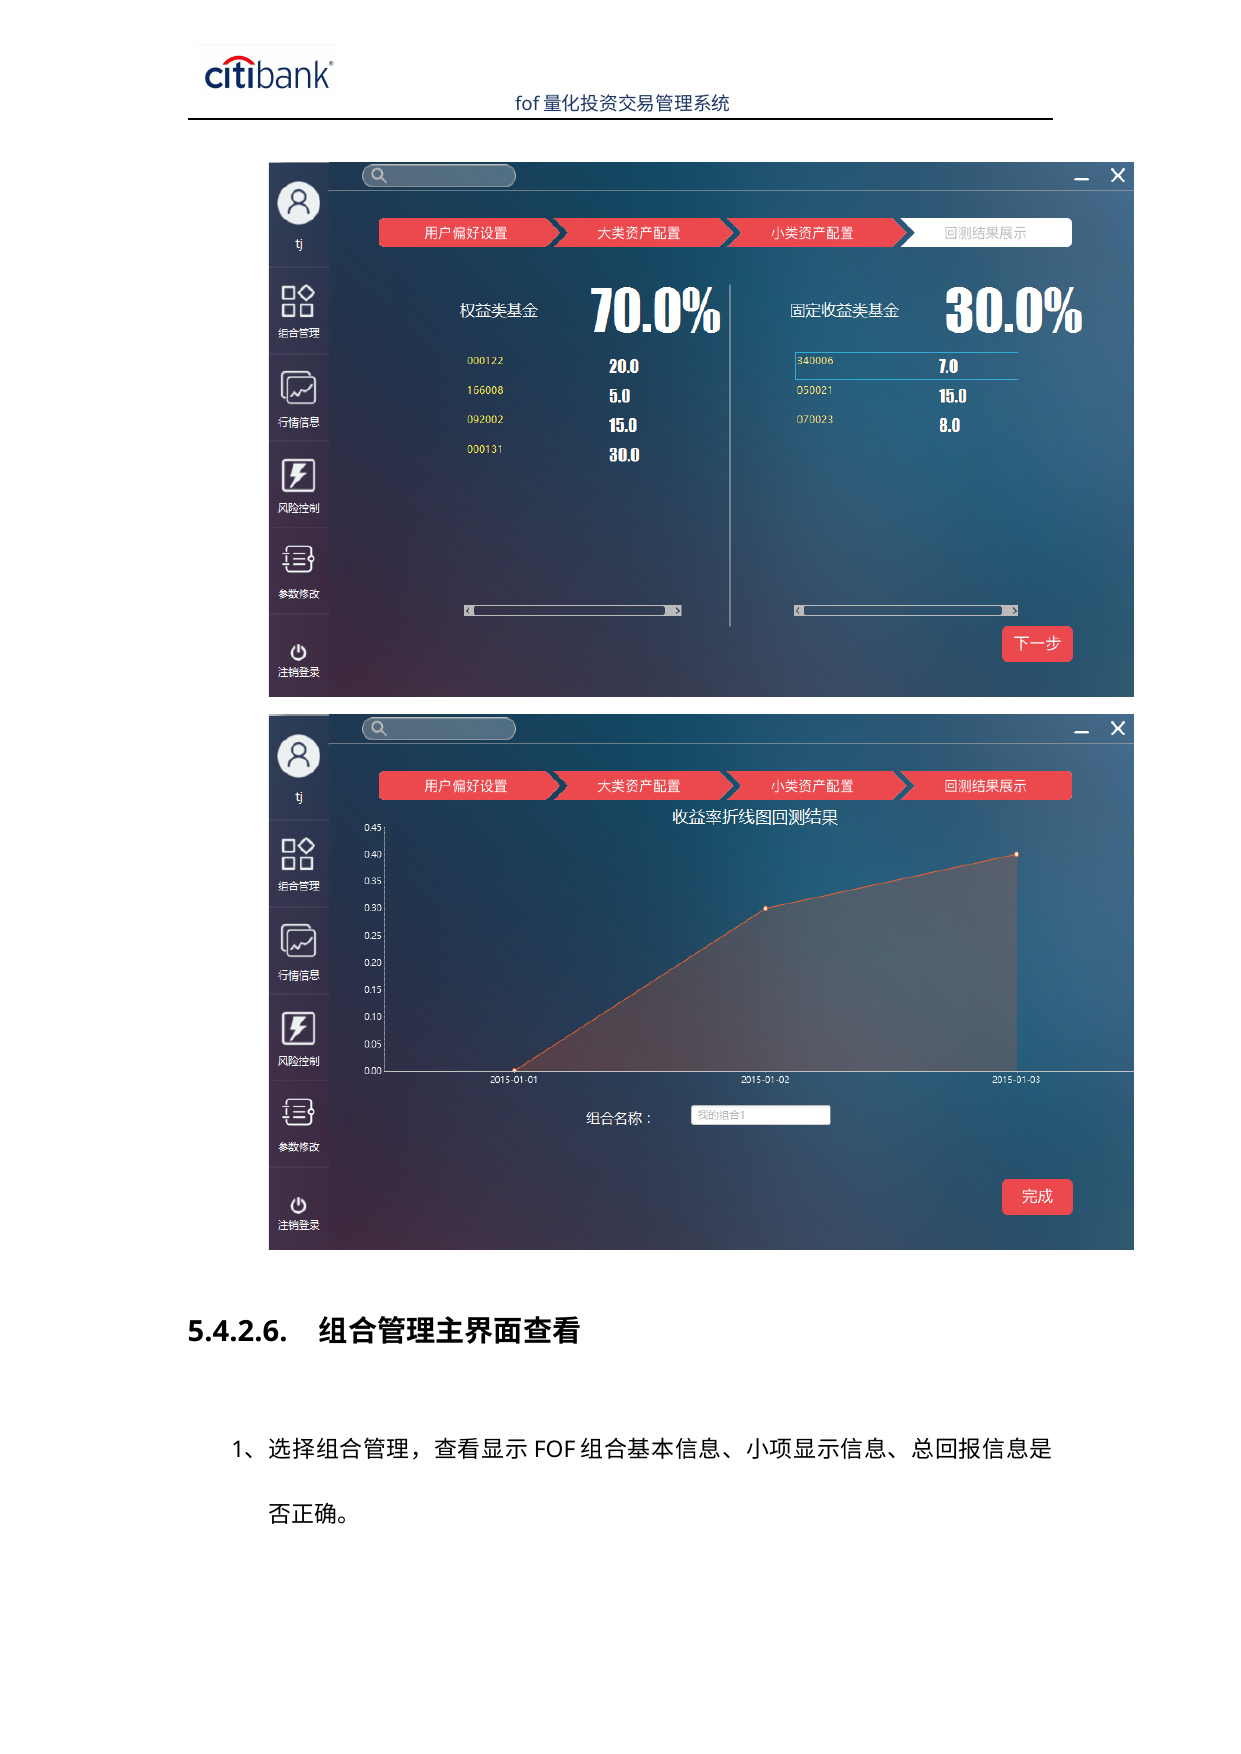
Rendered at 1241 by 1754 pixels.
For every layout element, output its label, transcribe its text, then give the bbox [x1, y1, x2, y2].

list 选择组合管理，查看显示FOF组合基本信息、小项显示信息、总回报信息是否正确。 [231, 1415, 1053, 1545]
picture [268, 714, 1134, 1250]
subtitle 组合管理主界面查看 [187, 1296, 1053, 1361]
picture [268, 162, 1134, 697]
picture [195, 44, 337, 99]
